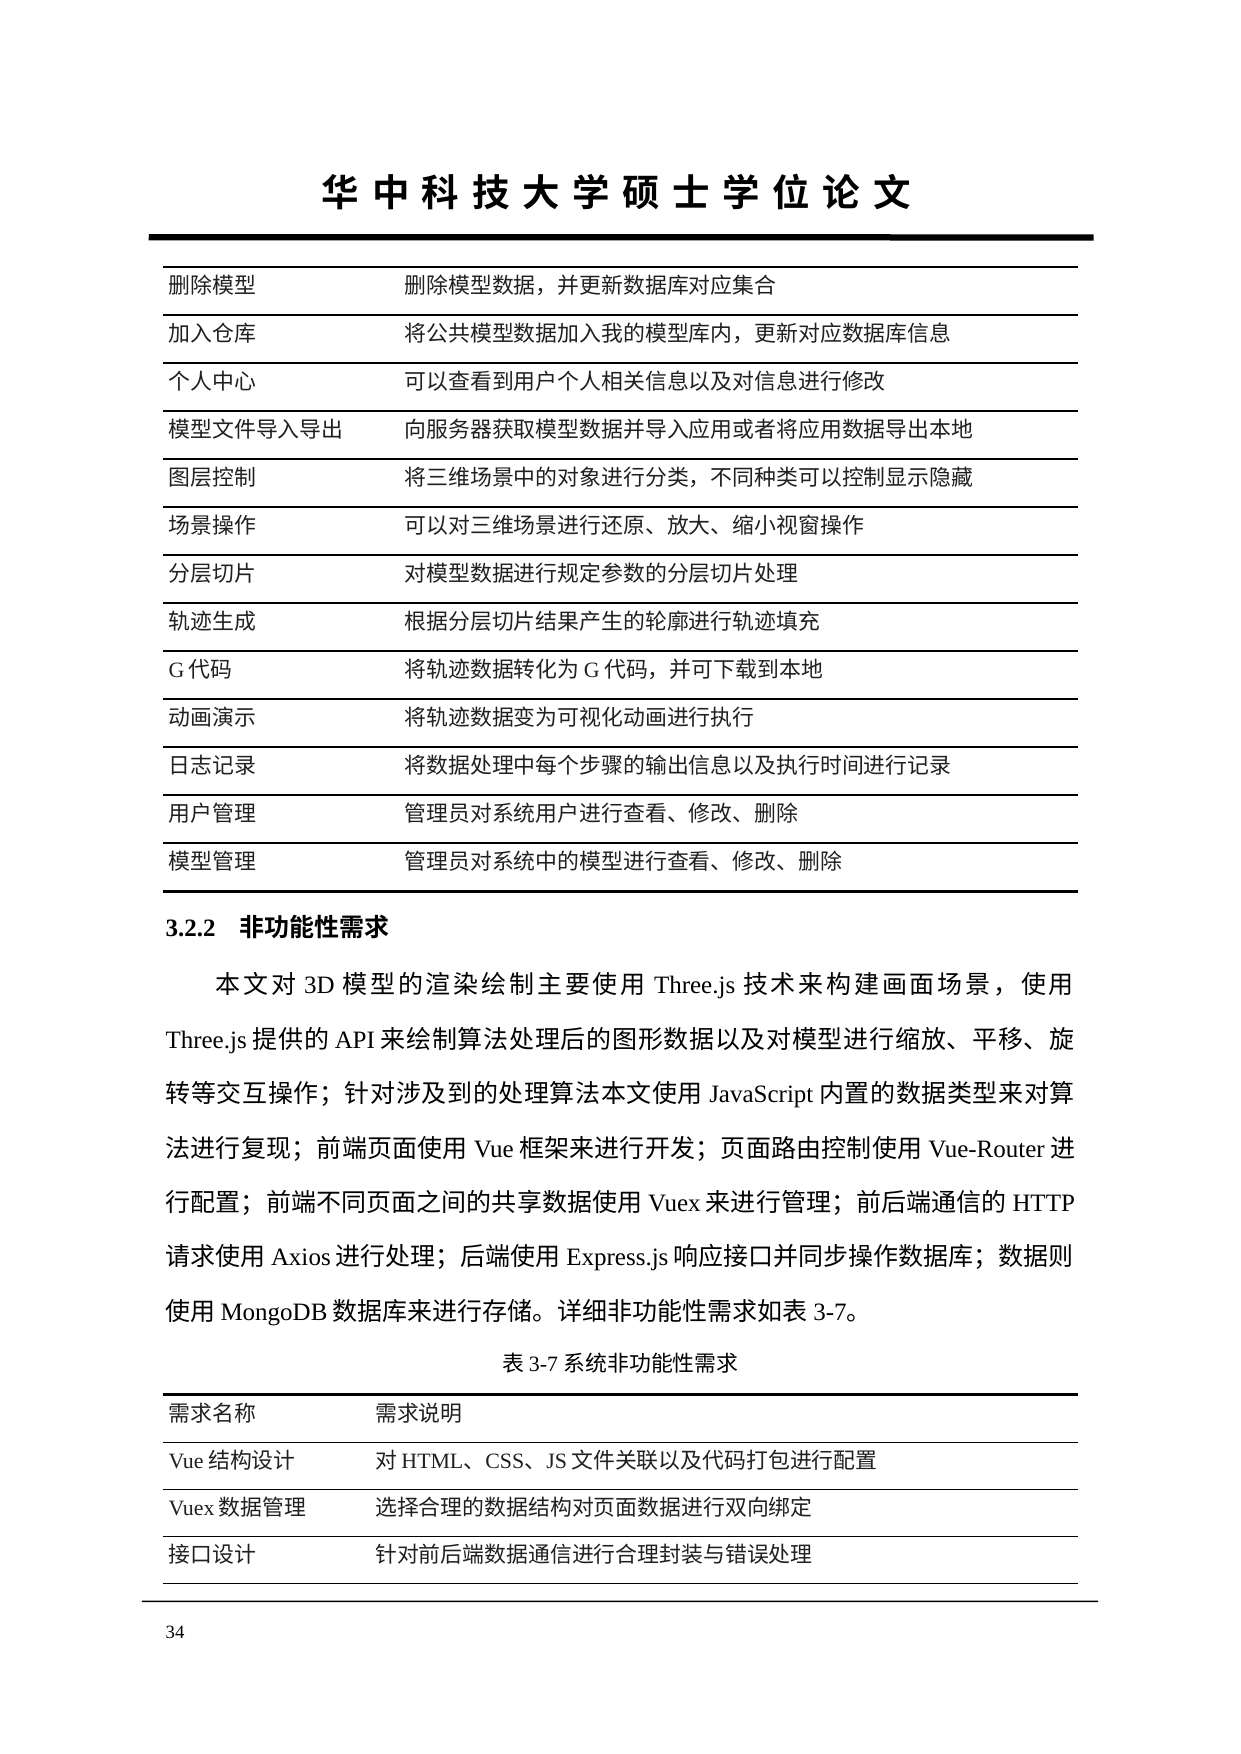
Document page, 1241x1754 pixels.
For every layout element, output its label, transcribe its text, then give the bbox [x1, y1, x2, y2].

table_cell 将公共模型数据加入我的模型库内，更新对应数据库信息 [399, 316, 1078, 362]
table_cell 日志记录 [163, 748, 398, 794]
table_header 需求说明 [369, 1396, 1078, 1442]
table_cell 向服务器获取模型数据并导入应用或者将应用数据导出本地 [399, 412, 1078, 458]
table_cell 图层控制 [163, 460, 398, 506]
table_cell 选择合理的数据结构对页面数据进行双向绑定 [369, 1490, 1078, 1536]
table_cell 对模型数据进行规定参数的分层切片处理 [399, 556, 1078, 602]
table_cell 管理员对系统用户进行查看、修改、删除 [399, 796, 1078, 842]
table_cell 接口设计 [163, 1537, 369, 1583]
table_cell 将数据处理中每个步骤的输出信息以及执行时间进行记录 [399, 748, 1078, 794]
table_cell 将轨迹数据变为可视化动画进行执行 [399, 700, 1078, 746]
table_cell 删除模型 [163, 268, 398, 314]
table_cell 场景操作 [163, 508, 398, 554]
table_cell 可以查看到用户个人相关信息以及对信息进行修改 [399, 364, 1078, 410]
table_cell 删除模型数据，并更新数据库对应集合 [399, 268, 1078, 314]
table_cell 动画演示 [163, 700, 398, 746]
subtitle 非功能性需求 [165, 908, 1075, 944]
table_cell 模型管理 [163, 844, 398, 890]
table_cell 模型文件导入导出 [163, 412, 398, 458]
table_cell 管理员对系统中的模型进行查看、修改、删除 [399, 844, 1078, 890]
table_cell 针对前后端数据通信进行合理封装与错误处理 [369, 1537, 1078, 1583]
table_cell 个人中心 [163, 364, 398, 410]
table_cell 轨迹生成 [163, 604, 398, 650]
table_cell 根据分层切片结果产生的轮廓进行轨迹填充 [399, 604, 1078, 650]
table_cell 用户管理 [163, 796, 398, 842]
table_cell 对HTML、CSS、JS文件关联以及代码打包进行配置 [369, 1443, 1078, 1489]
table_cell 将轨迹数据转化为G代码，并可下载到本地 [399, 652, 1078, 698]
table_cell 分层切片 [163, 556, 398, 602]
table_cell 加入仓库 [163, 316, 398, 362]
table_cell 将三维场景中的对象进行分类，不同种类可以控制显示隐藏 [399, 460, 1078, 506]
table_cell Vue结构设计 [163, 1443, 369, 1489]
table_cell G代码 [163, 652, 398, 698]
table_header 需求名称 [163, 1396, 369, 1442]
table_cell Vuex数据管理 [163, 1490, 369, 1536]
table_cell 可以对三维场景进行还原、放大、缩小视窗操作 [399, 508, 1078, 554]
